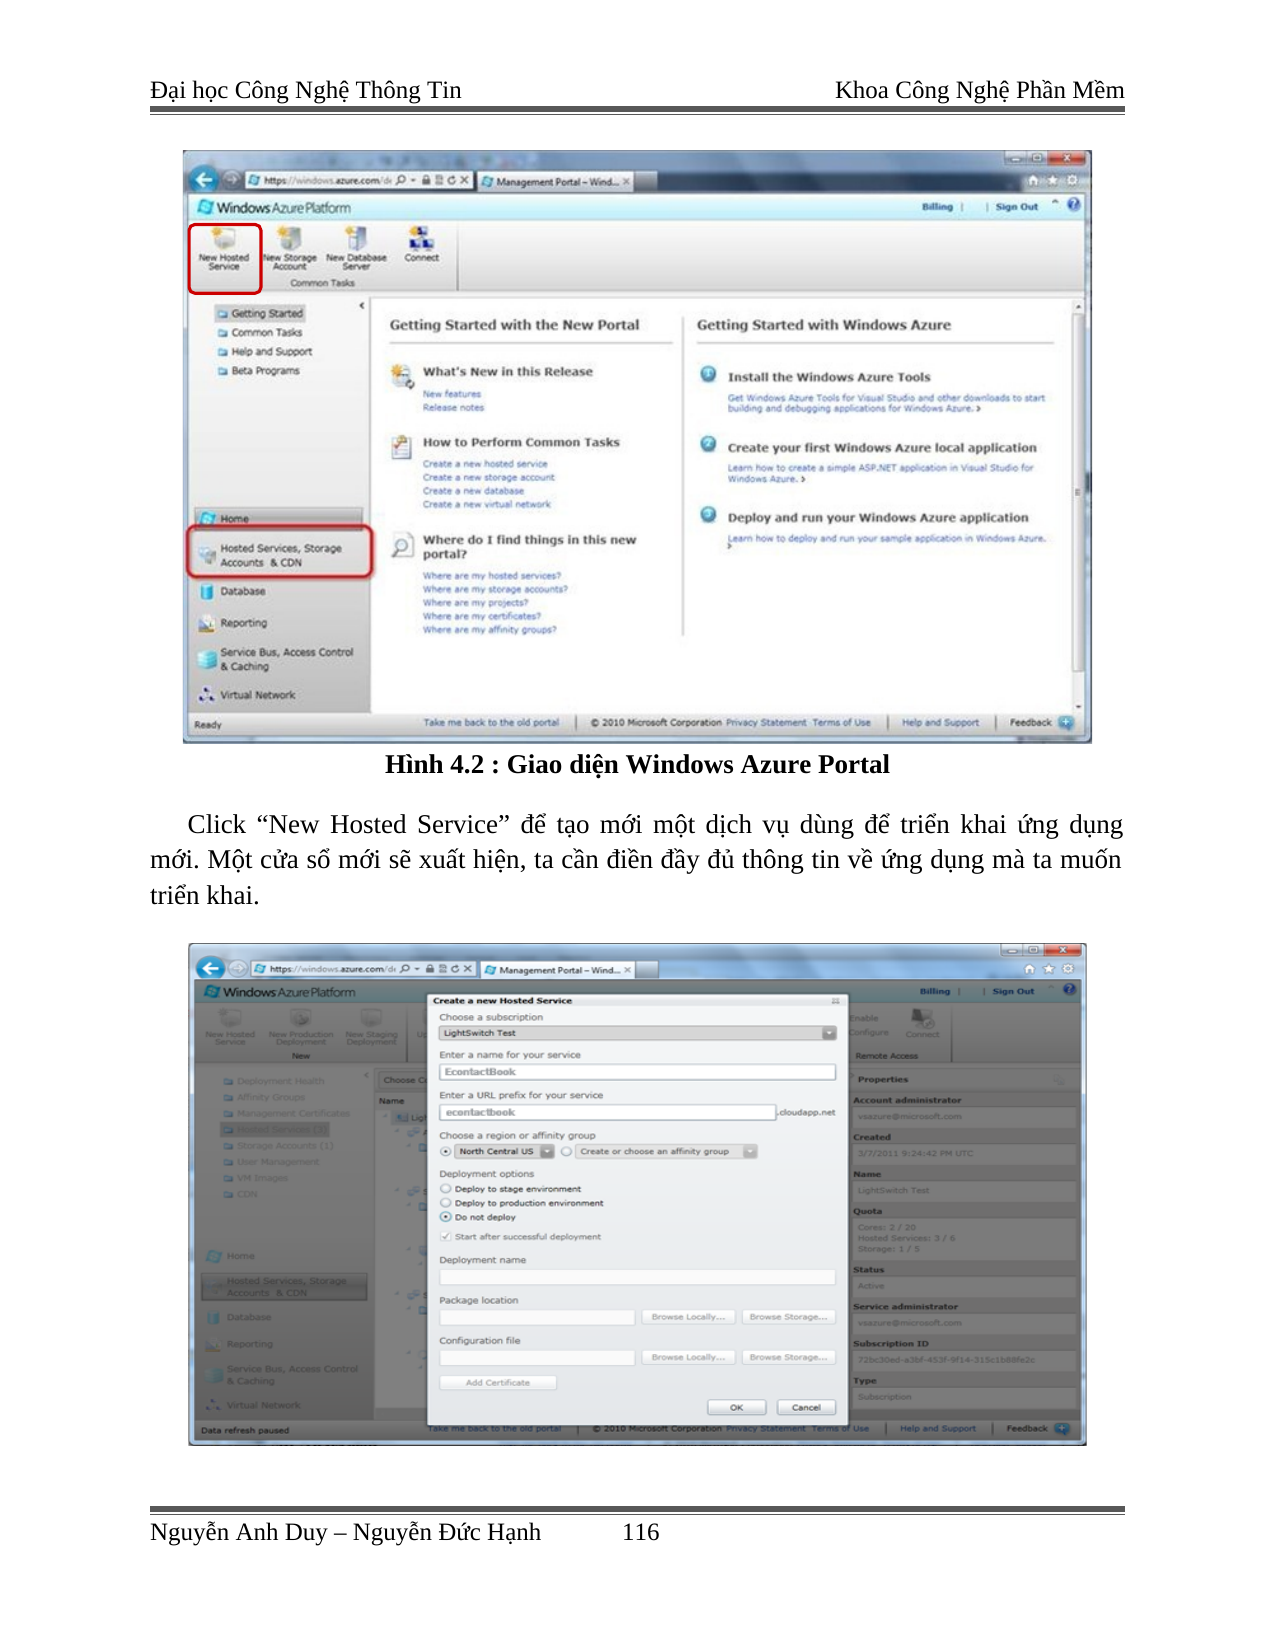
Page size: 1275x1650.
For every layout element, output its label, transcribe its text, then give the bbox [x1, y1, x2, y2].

picture [182, 150, 1093, 744]
picture [188, 943, 1087, 1446]
text Click “New Hosted Service” để tạo mới một dịch vụ dùng để triển khai ứng dụng mới. Một cửa sổ mới sẽ xuất hiện, ta cần điền đầy đủ thông tin về ứng dụng mà ta muốn triển khai. [150, 808, 1125, 910]
text Hình 4.2 : Giao diện Windows Azure Portal [150, 748, 1125, 779]
